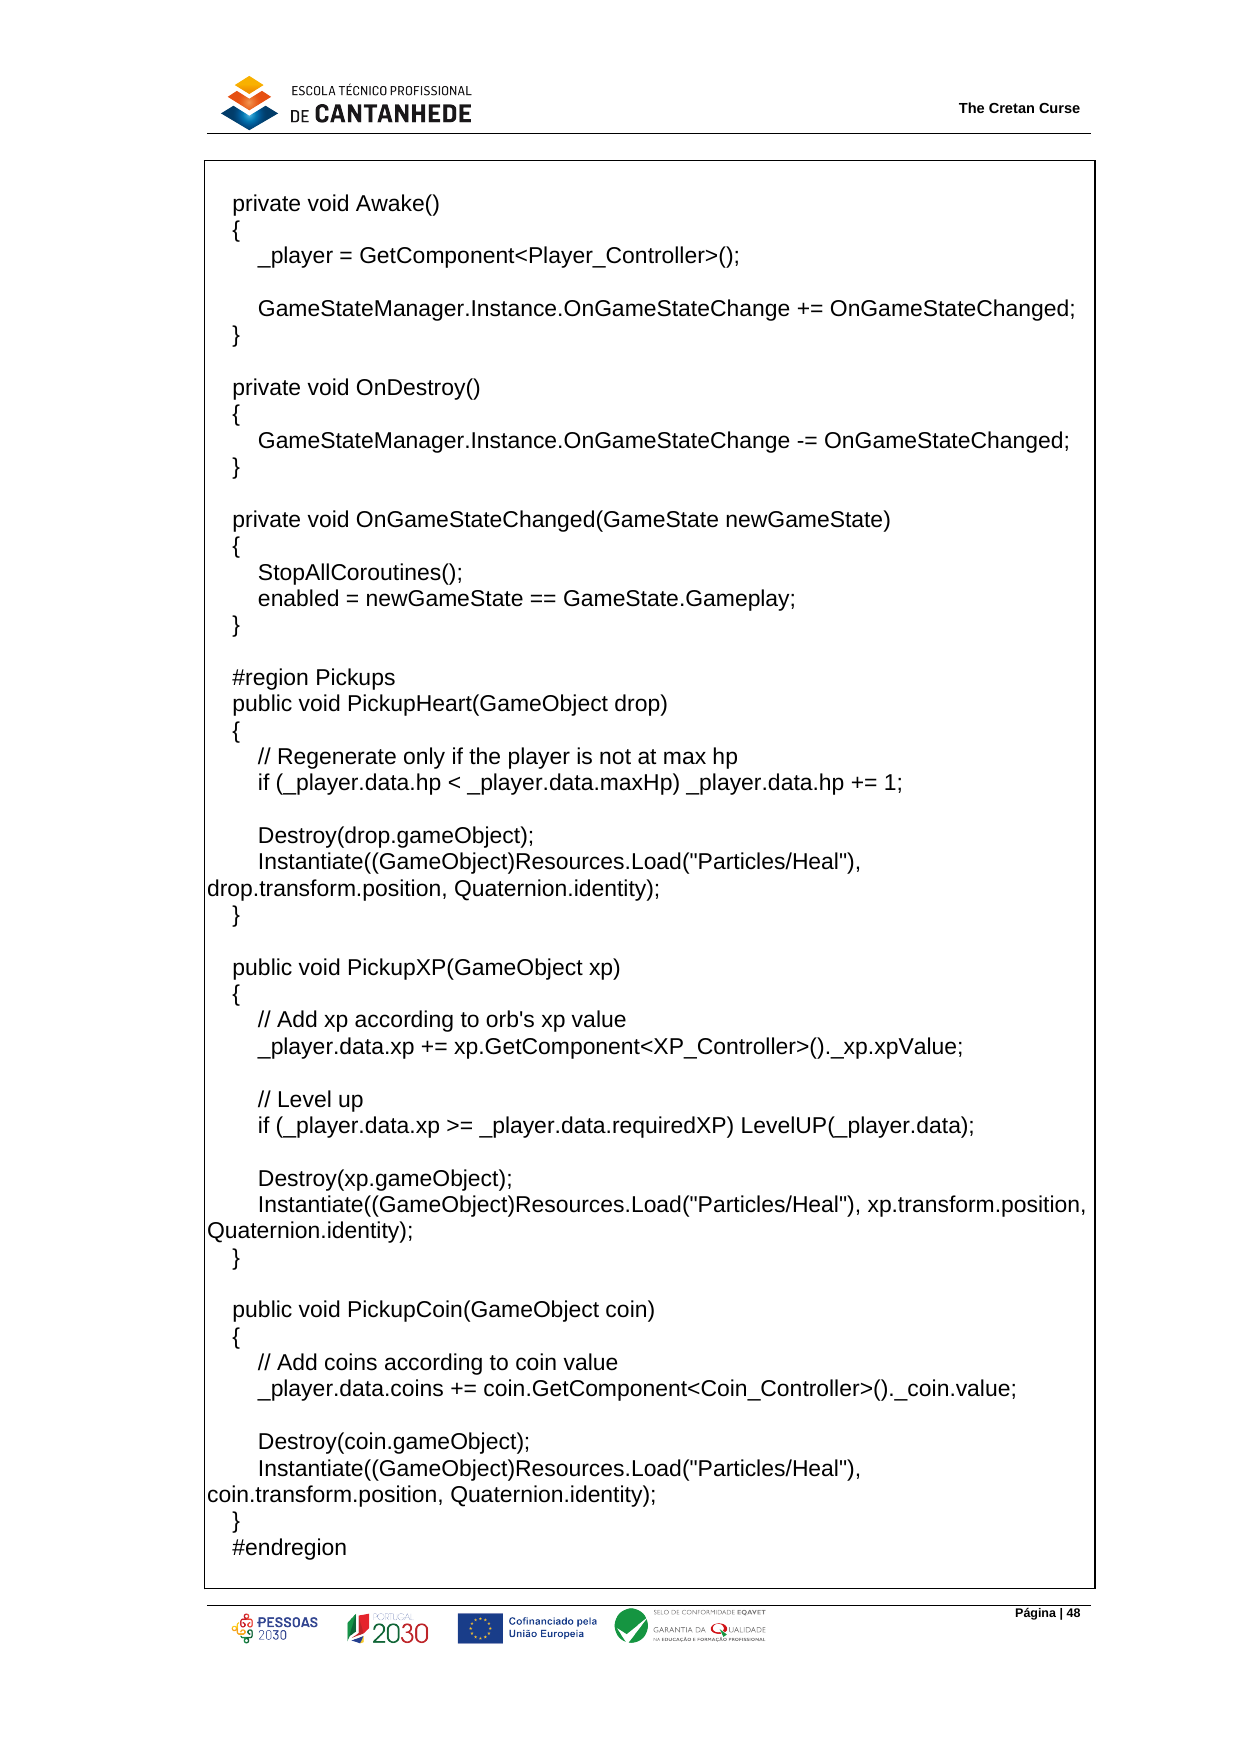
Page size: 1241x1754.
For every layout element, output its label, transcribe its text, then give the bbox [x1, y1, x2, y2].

picture [614, 1608, 766, 1643]
text Instantiate((GameObject)Resources.Load("Particles/Heal"), coin.transform.position, Quaternion.identity); [207, 1454, 1092, 1507]
text #region Pickups [207, 664, 1092, 690]
text // Add coins according to coin value [207, 1349, 1092, 1375]
text public void PickupHeart(GameObject drop) [207, 690, 1092, 717]
text enabled = newGameState == GameState.Gameplay; [207, 585, 1092, 611]
text Destroy(coin.gameObject); [207, 1428, 1092, 1454]
text private void OnGameStateChanged(GameState newGameState) [207, 506, 1092, 532]
text Destroy(xp.gameObject); [207, 1164, 1092, 1191]
text private void Awake() [207, 189, 1092, 216]
text } [207, 1507, 1092, 1533]
text GameStateManager.Instance.OnGameStateChange -= OnGameStateChanged; [207, 427, 1092, 453]
text { [207, 980, 1092, 1006]
text { [207, 532, 1092, 558]
text Instantiate((GameObject)Resources.Load("Particles/Heal"), drop.transform.position, Quaternion.identity); [207, 848, 1092, 901]
text // Add xp according to orb's xp value [207, 1006, 1092, 1033]
text Destroy(drop.gameObject); [207, 822, 1092, 848]
picture [218, 1606, 608, 1654]
text { [207, 1323, 1092, 1349]
text } [207, 453, 1092, 479]
text if (_player.data.hp < _player.data.maxHp) _player.data.hp += 1; [207, 769, 1092, 796]
text } [207, 611, 1092, 637]
text _player.data.coins += coin.GetComponent<Coin_Controller>()._coin.value; [207, 1375, 1092, 1402]
text StopAllCoroutines(); [207, 558, 1092, 585]
picture [218, 73, 475, 133]
text public void PickupCoin(GameObject coin) [207, 1296, 1092, 1323]
text } [207, 901, 1092, 927]
text { [207, 216, 1092, 242]
text { [207, 717, 1092, 743]
text #endregion [207, 1533, 1092, 1560]
text // Regenerate only if the player is not at max hp [207, 743, 1092, 769]
text } [207, 1244, 1092, 1270]
text _player.data.xp += xp.GetComponent<XP_Controller>()._xp.xpValue; [207, 1033, 1092, 1059]
text } [207, 321, 1092, 348]
text GameStateManager.Instance.OnGameStateChange += OnGameStateChanged; [207, 295, 1092, 321]
text Instantiate((GameObject)Resources.Load("Particles/Heal"), xp.transform.position, Quaternion.identity); [207, 1191, 1092, 1244]
text private void OnDestroy() [207, 374, 1092, 400]
text if (_player.data.xp >= _player.data.requiredXP) LevelUP(_player.data); [207, 1112, 1092, 1138]
text { [207, 400, 1092, 427]
text // Level up [207, 1086, 1092, 1112]
text public void PickupXP(GameObject xp) [207, 954, 1092, 980]
text _player = GetComponent<Player_Controller>(); [207, 242, 1092, 268]
